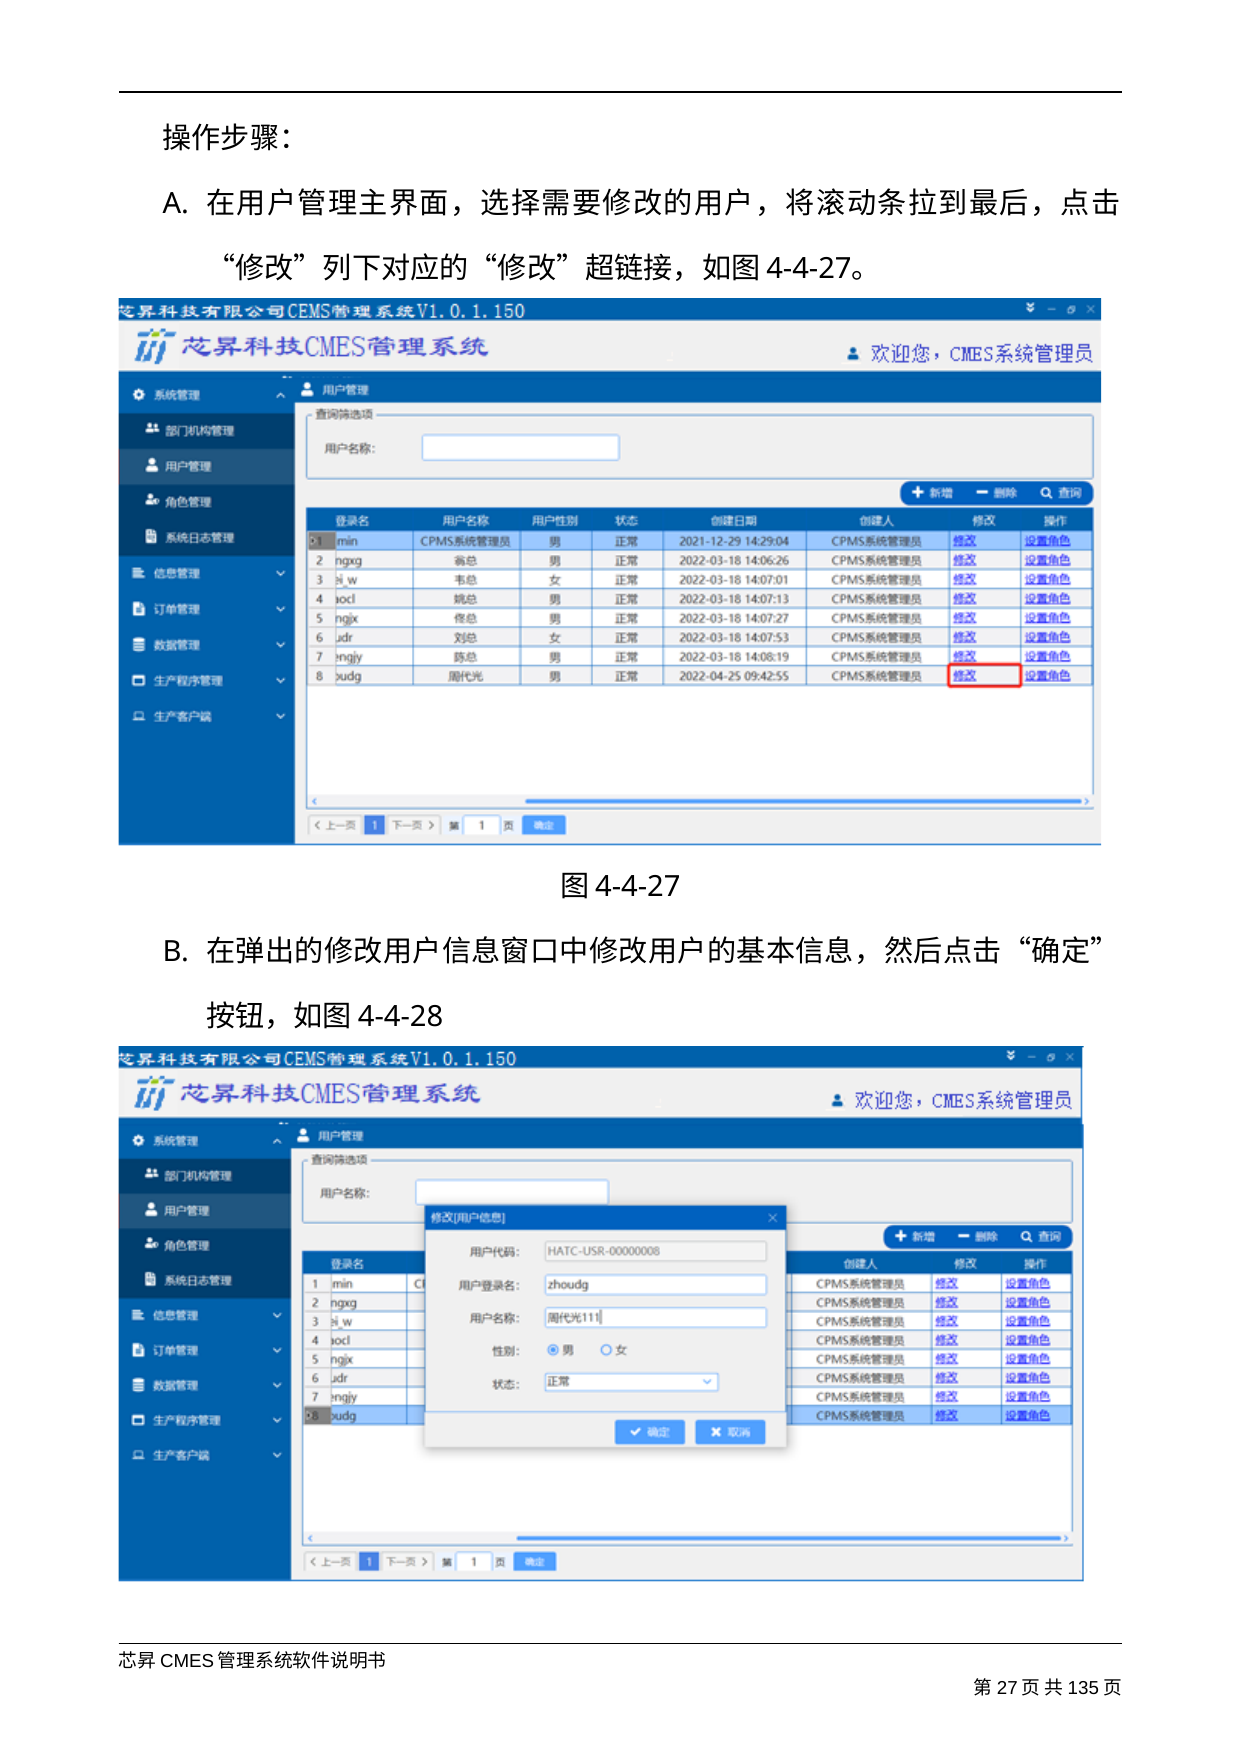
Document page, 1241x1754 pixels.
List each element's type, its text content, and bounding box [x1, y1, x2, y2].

list 在弹出的修改用户信息窗口中修改用户的基本信息，然后点击“确定”按钮，如图4-4-28 [162, 916, 1122, 1046]
list 图4-4-27 [118, 851, 1122, 916]
picture [118, 298, 1102, 847]
picture [118, 1046, 1087, 1586]
list 在用户管理主界面，选择需要修改的用户，将滚动条拉到最后，点击“修改”列下对应的“修改”超链接，如图4-4-27。 [162, 169, 1122, 299]
list 操作步骤： [162, 104, 1122, 169]
